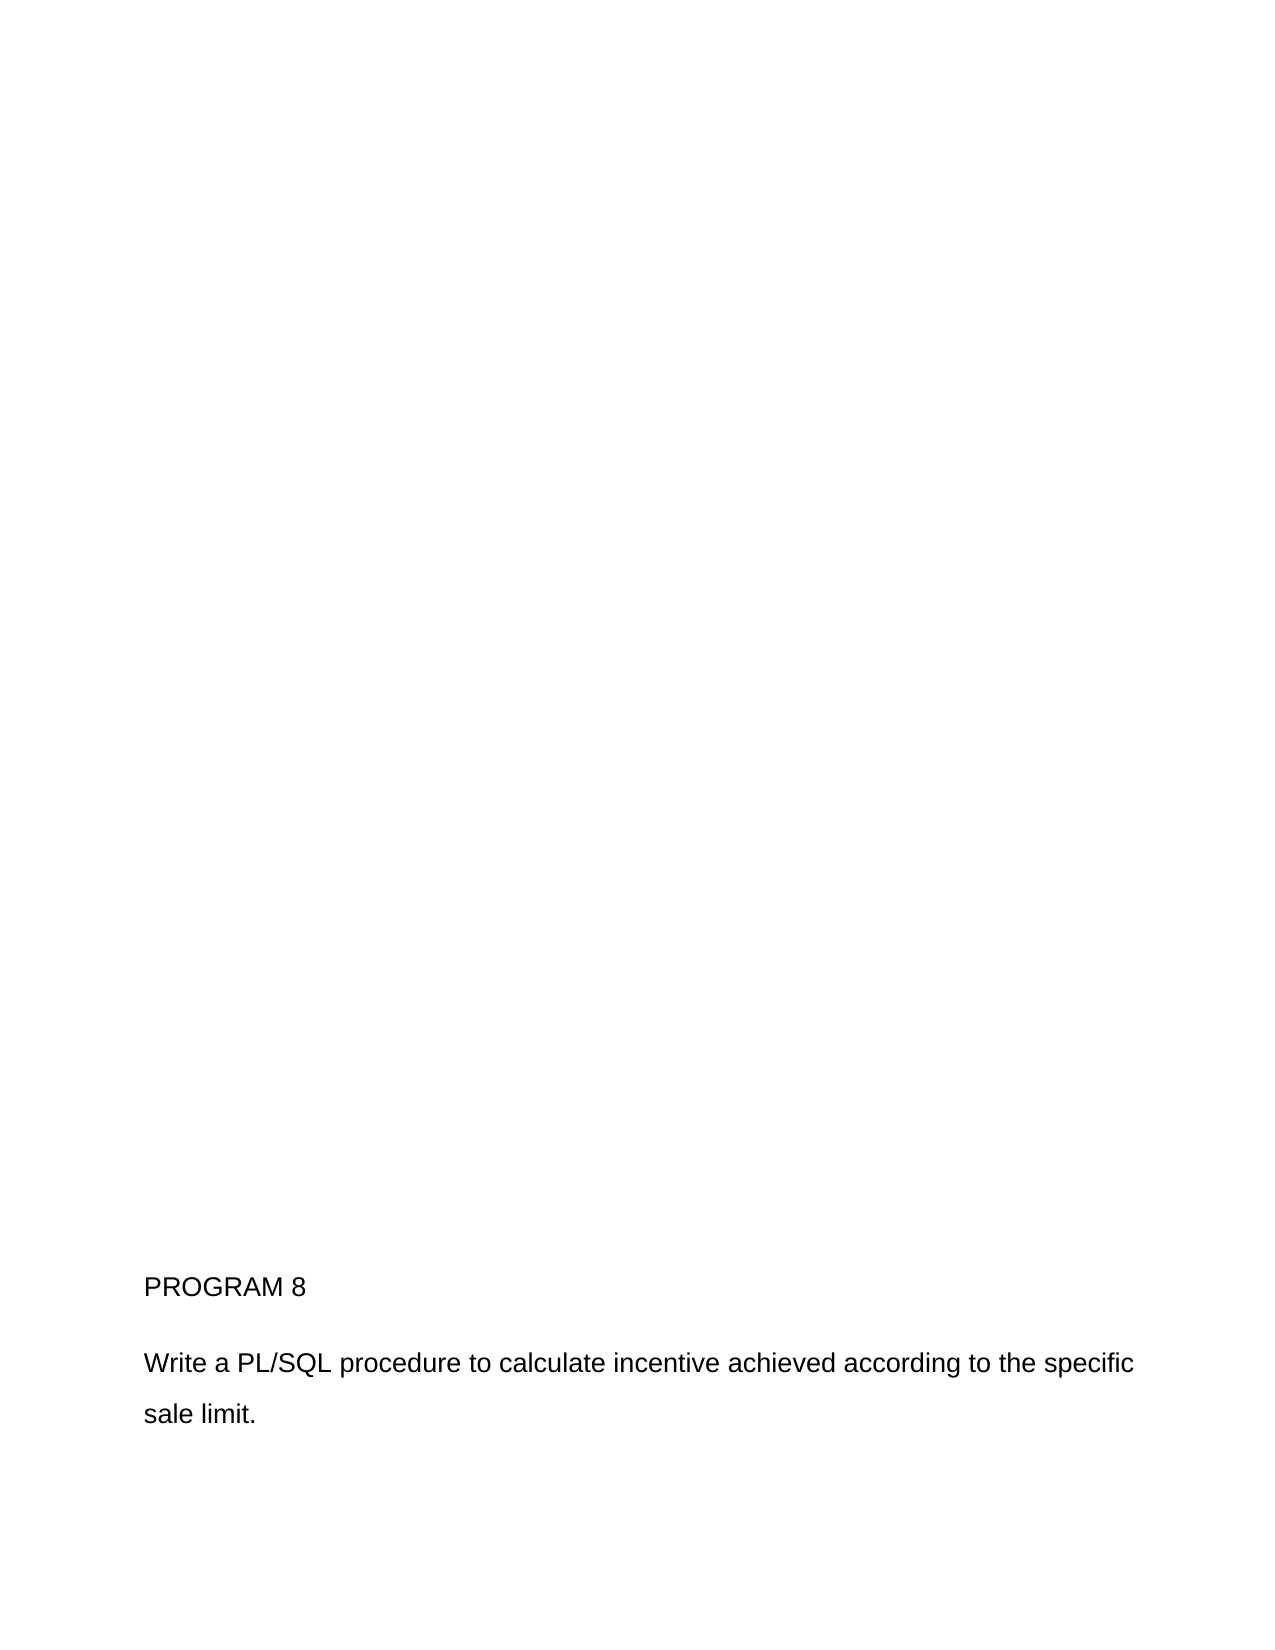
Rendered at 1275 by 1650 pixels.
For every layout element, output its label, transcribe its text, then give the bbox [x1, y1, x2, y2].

text PROGRAM 8 [144, 1271, 1275, 1302]
text Write a PL/SQL procedure to calculate incentive achieved according to the specific sale limit. [144, 1347, 1139, 1429]
